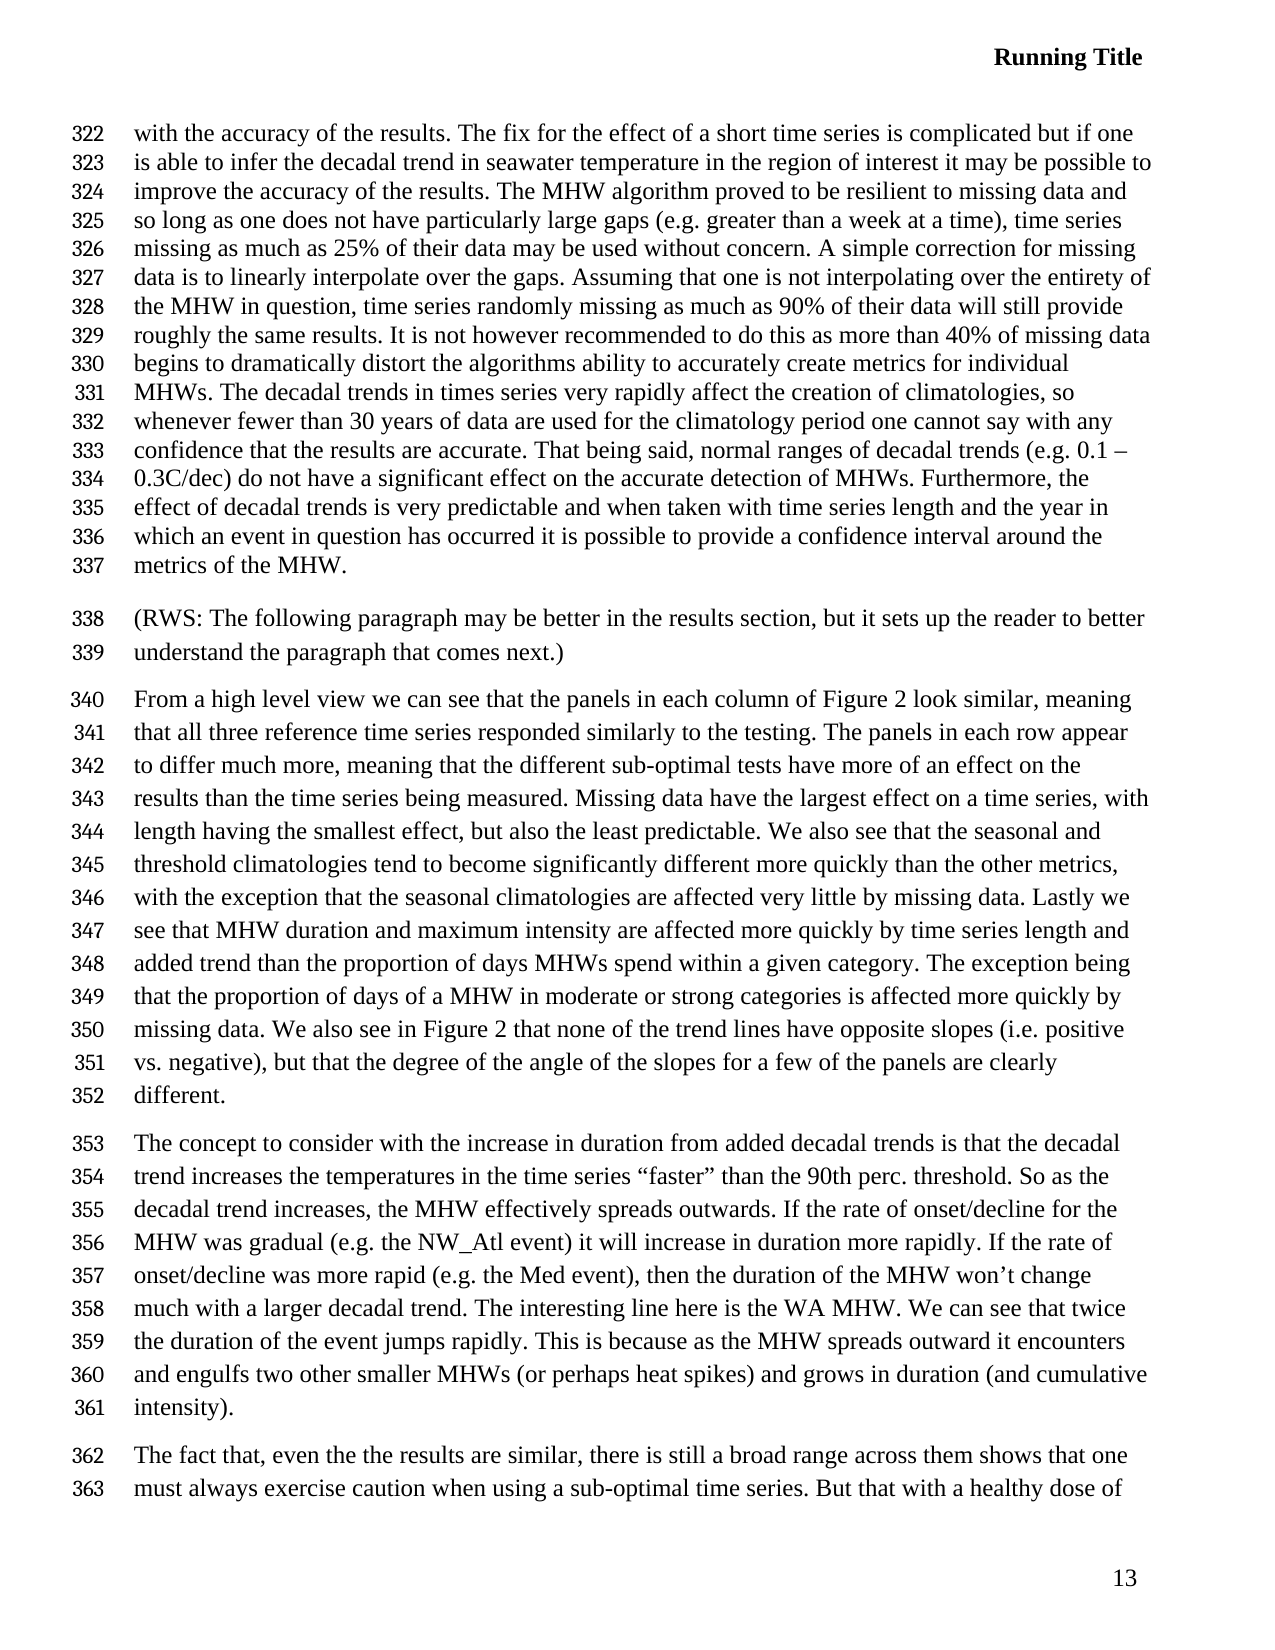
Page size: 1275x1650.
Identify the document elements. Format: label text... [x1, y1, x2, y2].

text From a high level view we can see that the panels in each column of Figure 2 look similar, meaning that all three reference time series responded similarly to the testing. The panels in each row appear to differ much more, meaning that the different sub-optimal tests have more of an effect on the results than the time series being measured. Missing data have the largest effect on a time series, with length having the smallest effect, but also the least predictable. We also see that the seasonal and threshold climatologies tend to become significantly different more quickly than the other metrics, with the exception that the seasonal climatologies are affected very little by missing data. Lastly we see that MHW duration and maximum intensity are affected more quickly by time series length and added trend than the proportion of days MHWs spend within a given category. The exception being that the proportion of days of a MHW in moderate or strong categories is affected more quickly by missing data. We also see in Figure 2 that none of the trend lines have opposite slopes (i.e. positive vs. negative), but that the degree of the angle of the slopes for a few of the panels are clearly different. [133, 684, 1152, 1109]
text The concept to consider with the increase in duration from added decadal trends is that the decadal trend increases the temperatures in the time series “faster” than the 90th perc. threshold. So as the decadal trend increases, the MHW effectively spreads outwards. If the rate of onset/decline for the MHW was gradual (e.g. the NW_Atl event) it will increase in duration more rapidly. If the rate of onset/decline was more rapid (e.g. the Med event), then the duration of the MHW won’t change much with a larger decadal trend. The interesting line here is the WA MHW. We can see that twice the duration of the event jumps rapidly. This is because as the MHW spreads outward it encounters and engulfs two other smaller MHWs (or perhaps heat spikes) and grows in duration (and cumulative intensity). [133, 1128, 1152, 1421]
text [133, 1440, 1152, 1502]
text (RWS: The following paragraph may be better in the results section, but it sets up the reader to better understand the paragraph that comes next.) [133, 603, 1152, 665]
